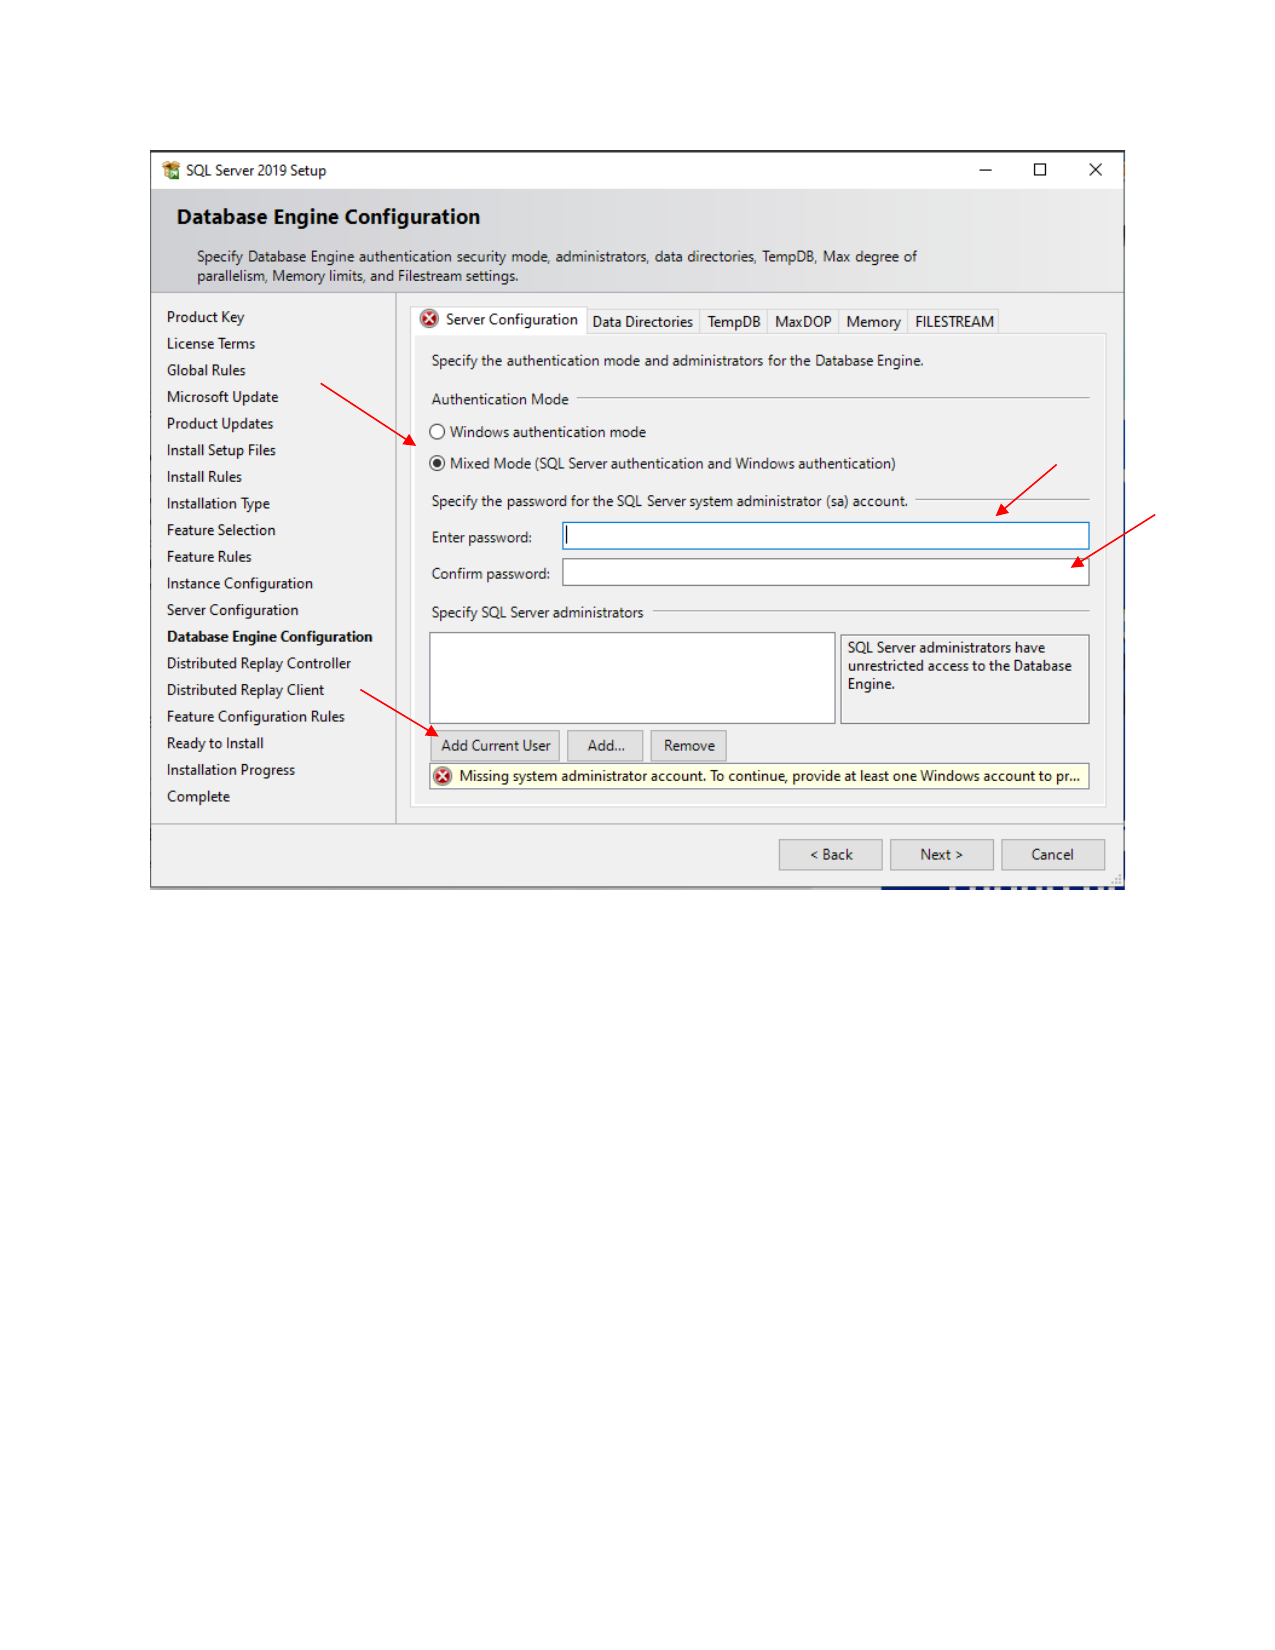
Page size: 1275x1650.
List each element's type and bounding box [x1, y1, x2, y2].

picture [150, 150, 1125, 890]
